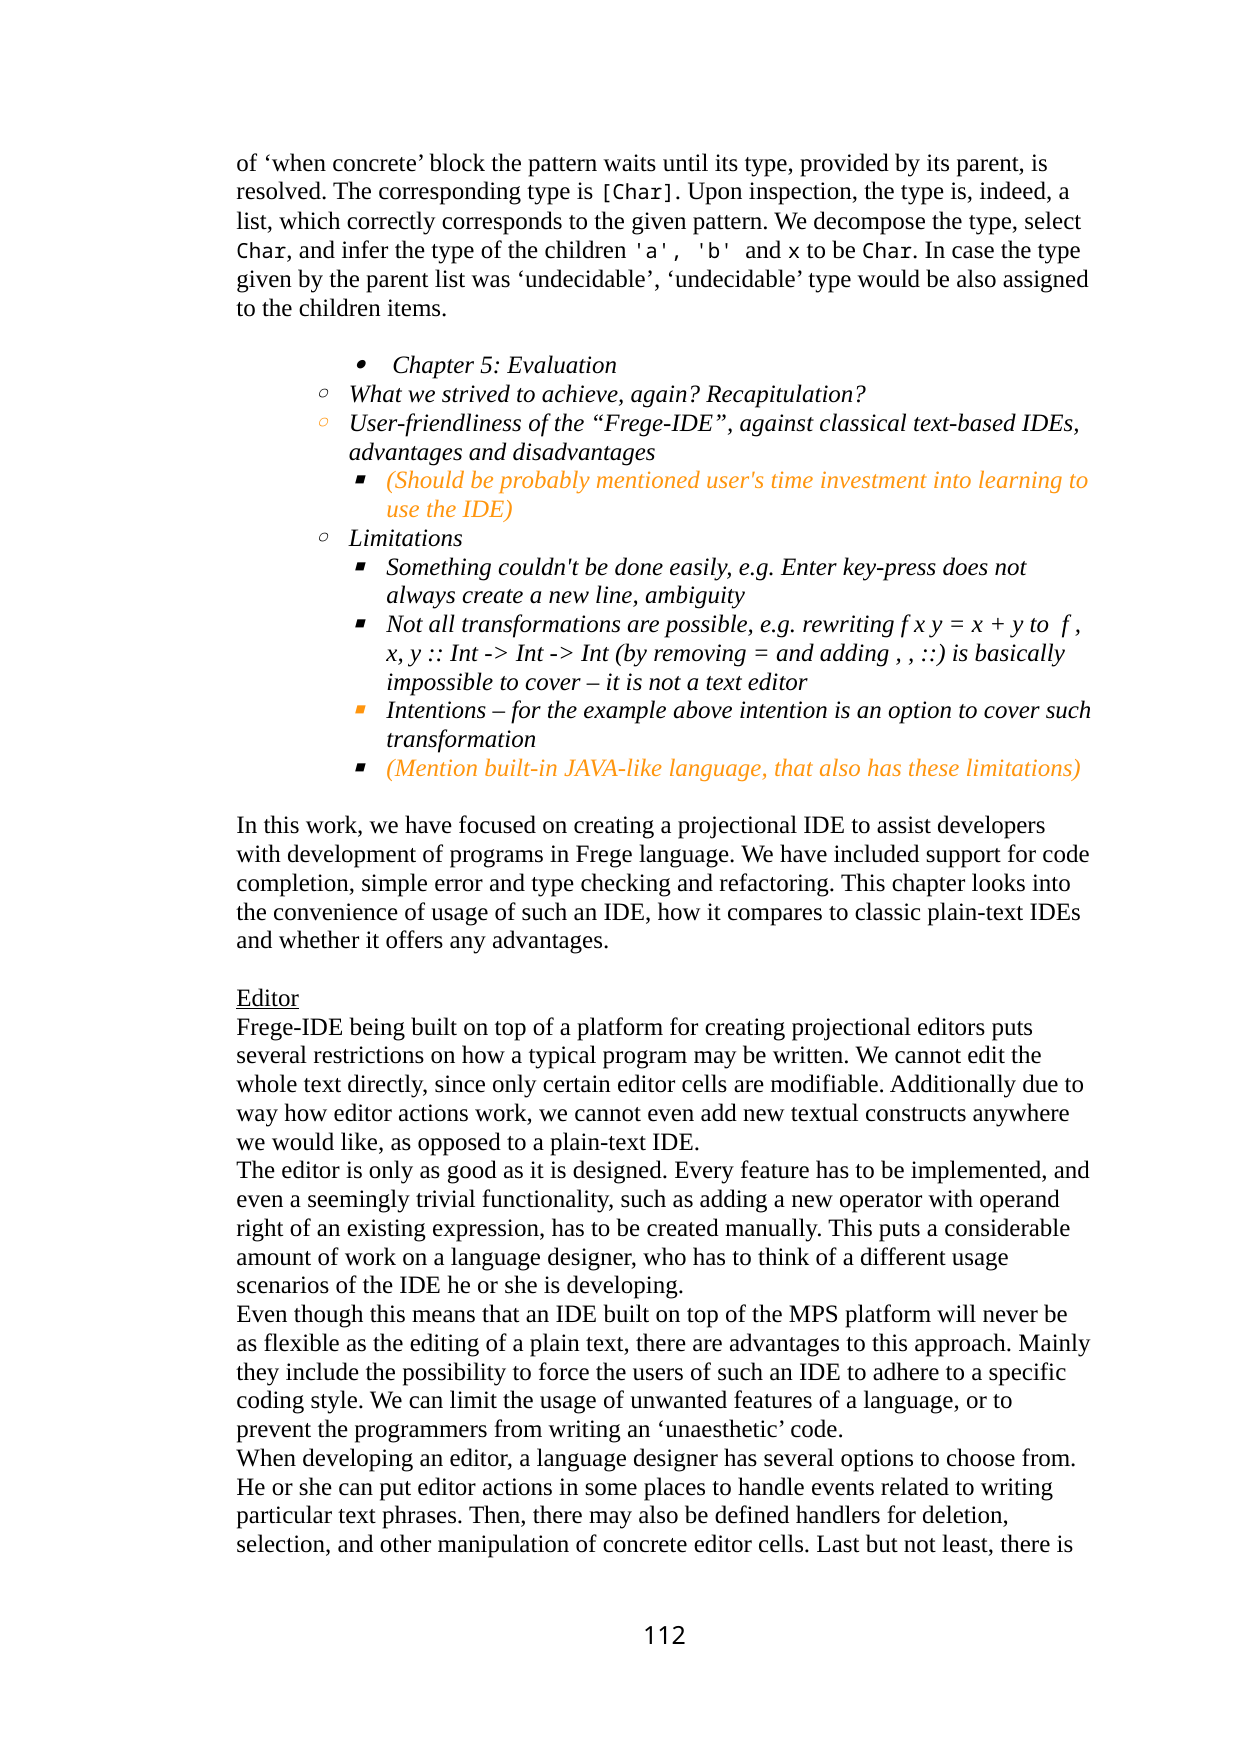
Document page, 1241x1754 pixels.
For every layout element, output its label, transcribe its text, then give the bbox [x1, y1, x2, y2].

text Editor [236, 983, 1092, 1012]
text Frege-IDE being built on top of a platform for creating projectional editors puts several restrictions on how a typical program may be written. We cannot edit the whole text directly, since only certain editor cells are modifiable. Additionally due to way how editor actions work, we cannot even add new textual constructs anywhere we would like, as opposed to a plain-text IDE. [236, 1012, 1092, 1155]
list Something couldn't be done easily, e.g. Enter key-press does not always create a new line, ambiguity [349, 552, 1092, 609]
list Limitations [311, 523, 1092, 552]
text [236, 148, 1092, 322]
list Not all transformations are possible, e.g. rewriting f x y = x + y to f , x, y :: Int -> Int -> Int (by removing = and adding , , ::) is basically impossible to cover – it is not a text editor [349, 609, 1092, 695]
list Chapter 5: Evaluation [354, 350, 1092, 379]
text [236, 1443, 1092, 1558]
list (Should be probably mentioned user's time investment into learning to use the IDE) [349, 465, 1092, 523]
text The editor is only as good as it is designed. Every feature has to be implemented, and even a seemingly trivial functionality, such as adding a new operator with operand right of an existing expression, has to be created manually. This puts a considerable amount of work on a language designer, who has to think of a different usage scenarios of the IDE he or she is developing. [236, 1155, 1092, 1299]
list What we strived to achieve, again? Recapitulation? [311, 379, 1092, 408]
text In this work, we have focused on creating a projectional IDE to assist developers with development of programs in Frege language. We have included support for code completion, simple error and type checking and refactoring. This chapter looks into the convenience of usage of such an IDE, how it compares to classic plain-text IDEs and whether it offers any advantages. [236, 810, 1092, 954]
text Even though this means that an IDE built on top of the MPS platform will never be as flexible as the editing of a plain text, there are advantages to this approach. Mainly they include the possibility to force the users of such an IDE to adhere to a specific coding style. We can limit the usage of unwanted features of a language, or to prevent the programmers from writing an ‘unaesthetic’ code. [236, 1299, 1092, 1443]
list (Mention built-in JAVA-like language, that also has these limitations) [349, 753, 1092, 782]
list User-friendliness of the “Frege-IDE”, against classical text-based IDEs, advantages and disadvantages [311, 408, 1092, 465]
list Intentions – for the example above intention is an option to cover such transformation [349, 695, 1092, 753]
